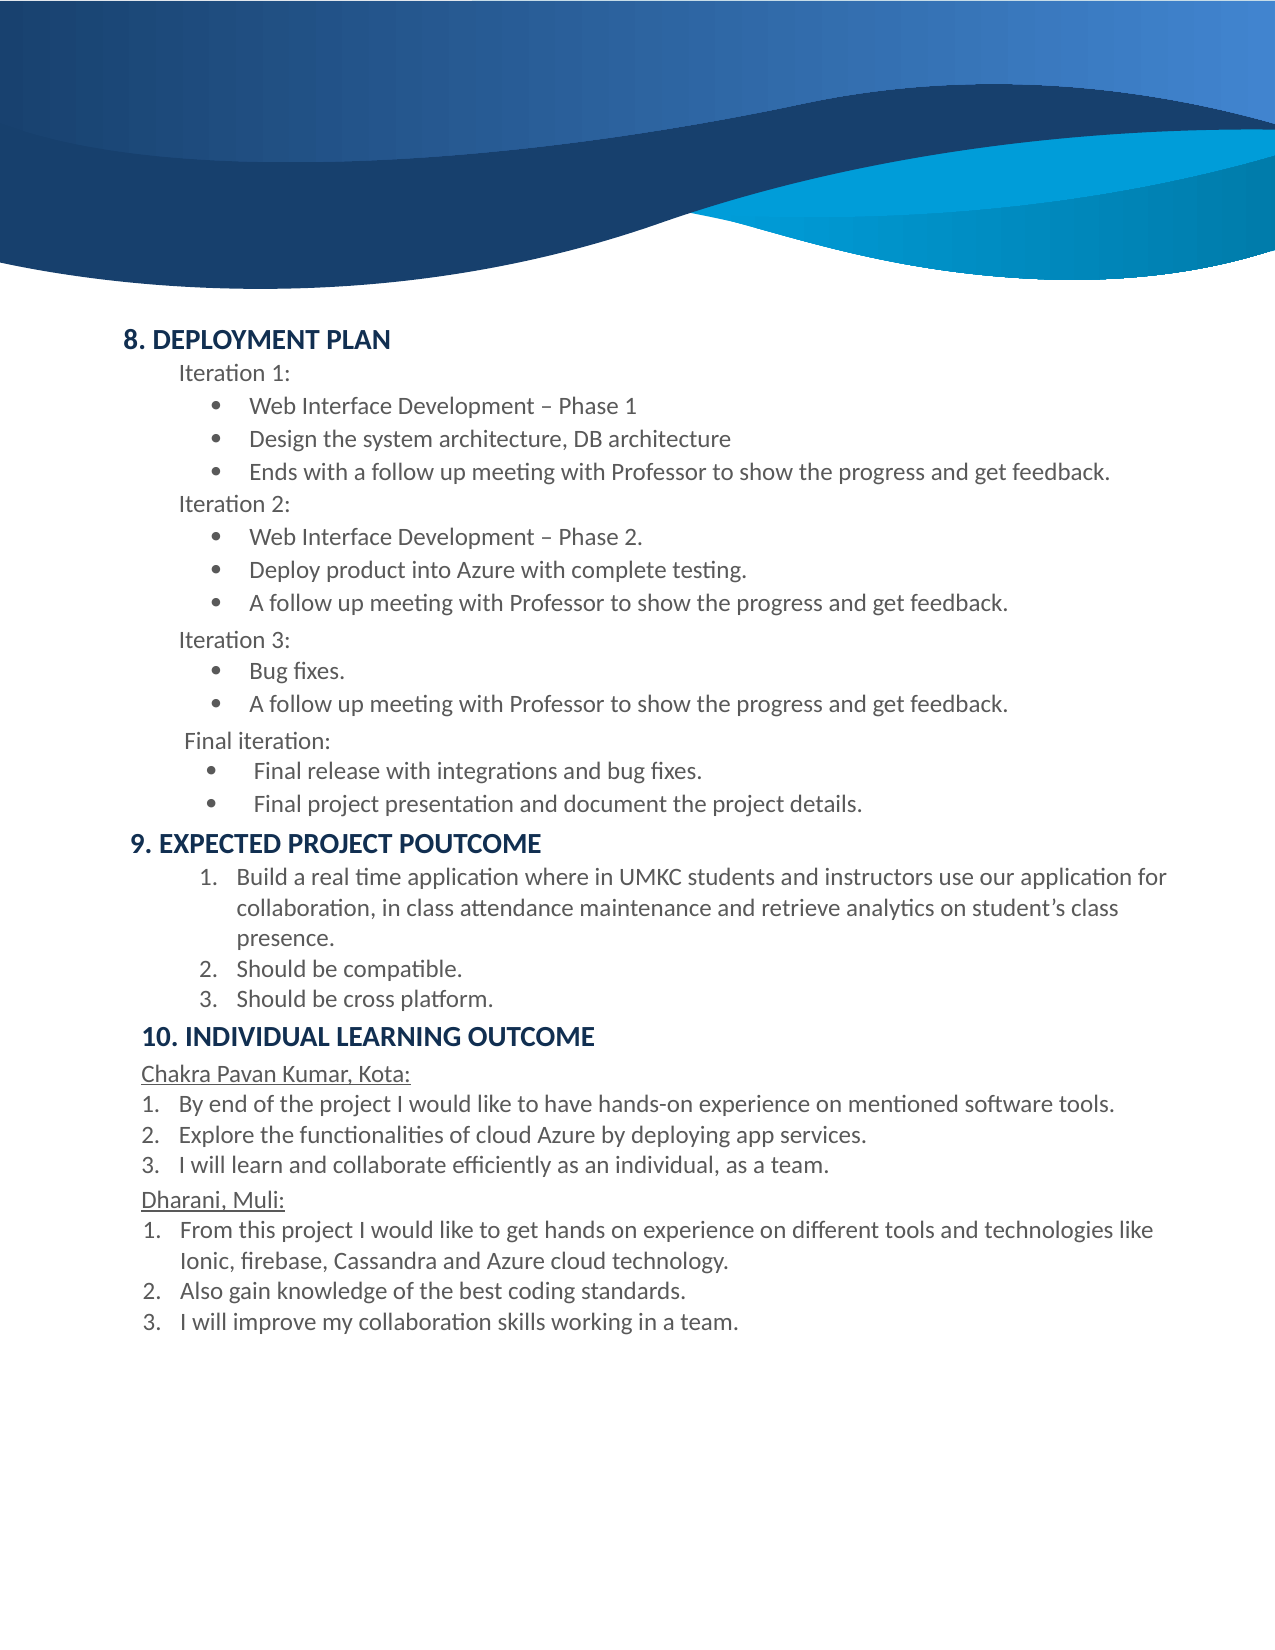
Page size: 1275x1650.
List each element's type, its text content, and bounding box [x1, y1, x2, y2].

text Iteration 3: [103, 624, 1125, 655]
list By end of the project I would like to have hands-on experience on mentioned software tools. [141, 1088, 1200, 1119]
list Design the system architecture, DB architecture [212, 423, 1200, 453]
list Web Interface Development – Phase 2. [212, 522, 1200, 552]
text Chakra Pavan Kumar, Kota: [141, 1058, 1125, 1088]
list Explore the functionalities of cloud Azure by deploying app services. [141, 1119, 1200, 1149]
list Final release with integrations and bug fixes. [178, 756, 1200, 786]
list I will learn and collaborate efficiently as an individual, as a team. [141, 1149, 1200, 1180]
text Final iteration: [103, 725, 1125, 756]
list Ends with a follow up meeting with Professor to show the progress and get feedback. [212, 456, 1200, 486]
text Dharani, Muli: [141, 1184, 1125, 1214]
list Iteration 2: [141, 489, 1200, 519]
list Should be compatible. [199, 953, 1200, 983]
text 10. Individual learning outcome [103, 1018, 1125, 1053]
text 8. Deployment plan [103, 321, 1125, 357]
list Should be cross platform. [199, 983, 1200, 1014]
list Bug fixes. [212, 655, 1200, 686]
list Build a real time application where in UMKC students and instructors use our application for collaboration, in class attendance maintenance and retrieve analytics on student’s class presence. [199, 861, 1200, 953]
list Final project presentation and document the project details. [178, 788, 1200, 819]
list Iteration 1: [141, 357, 1200, 387]
list A follow up meeting with Professor to show the progress and get feedback. [212, 688, 1200, 718]
list I will improve my collaboration skills working in a team. [142, 1306, 1200, 1337]
list Also gain knowledge of the best coding standards. [142, 1276, 1200, 1306]
list Web Interface Development – Phase 1 [212, 390, 1200, 420]
list Deploy product into Azure with complete testing. [212, 554, 1200, 585]
text 9. Expected project poutcome [103, 826, 1125, 861]
list From this project I would like to get hands on experience on different tools and technologies like Ionic, firebase, Cassandra and Azure cloud technology. [142, 1214, 1200, 1276]
list A follow up meeting with Professor to show the progress and get feedback. [212, 587, 1200, 618]
